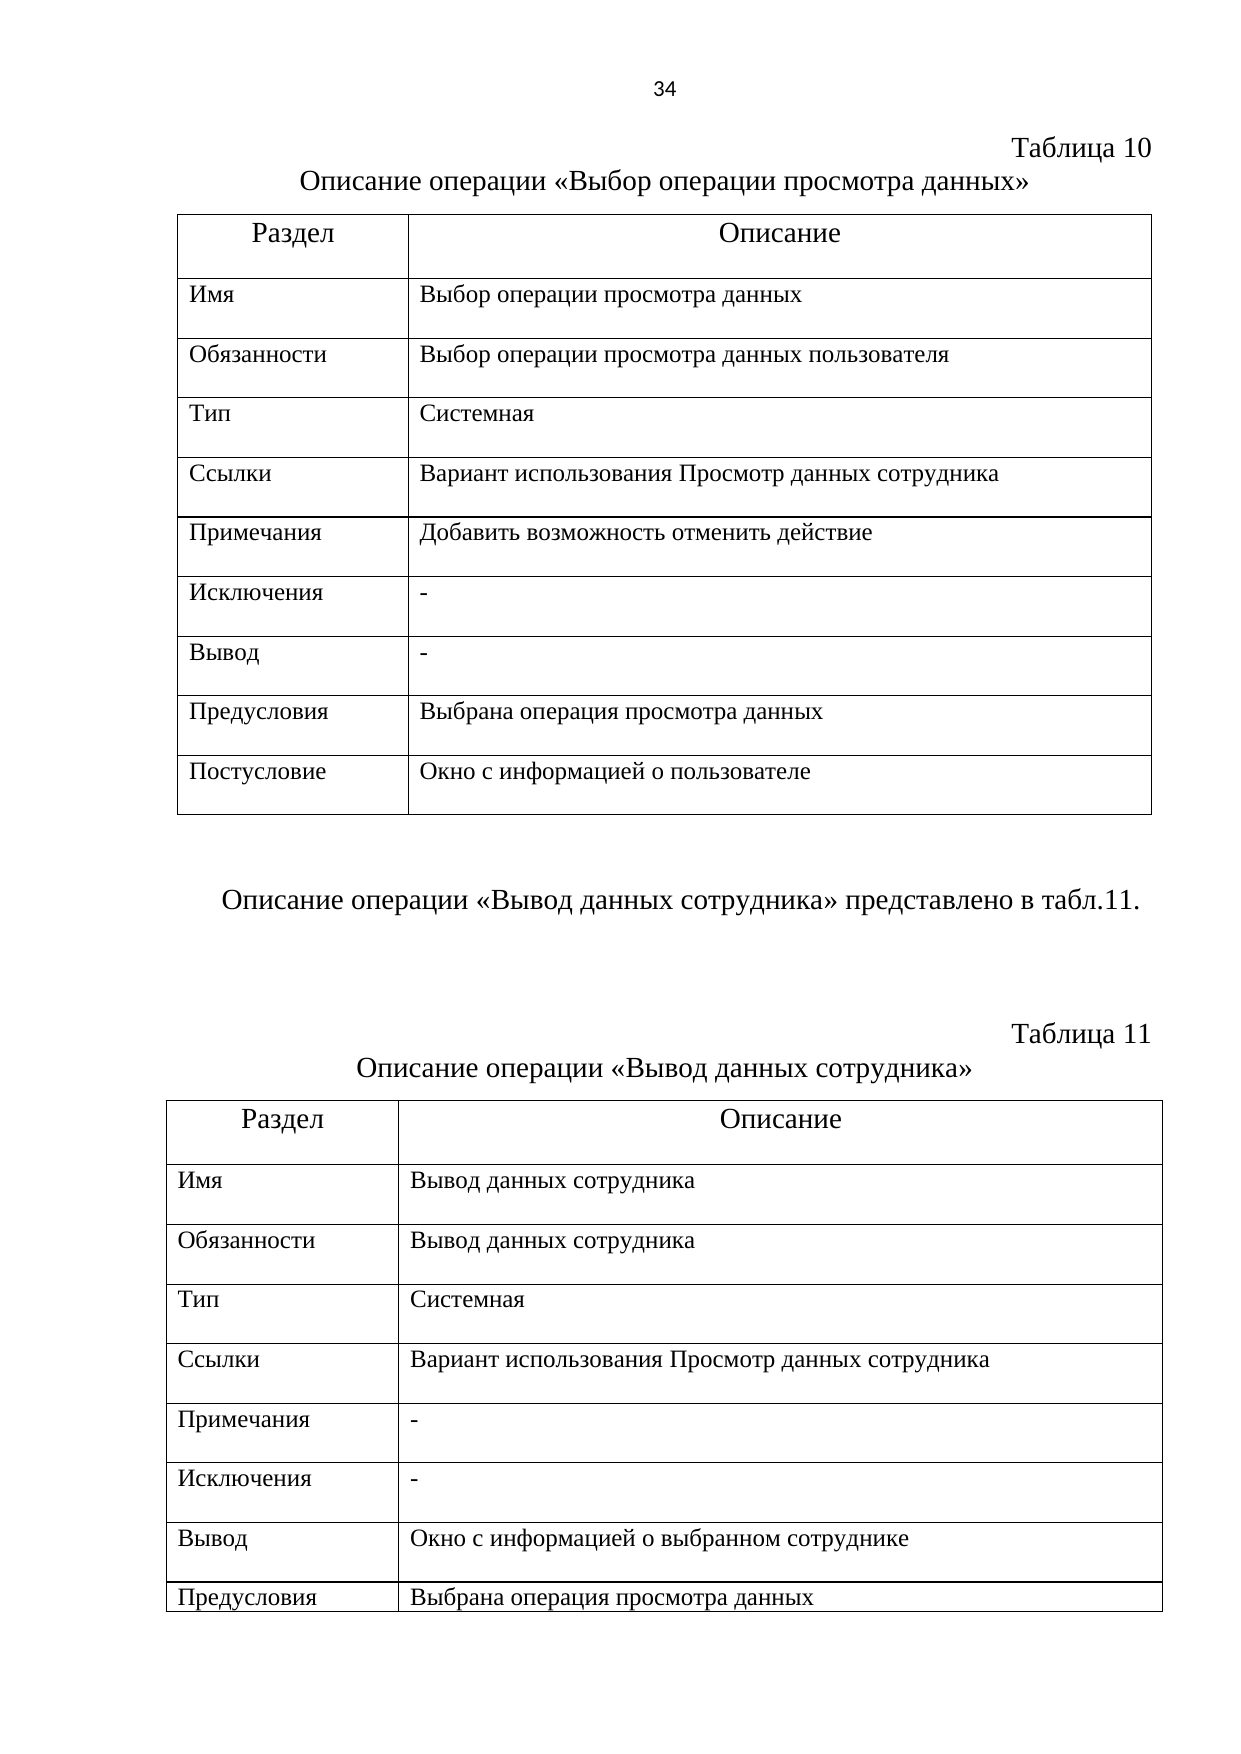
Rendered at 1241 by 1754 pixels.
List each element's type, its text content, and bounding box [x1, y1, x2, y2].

table_cell - [399, 1404, 1162, 1462]
table_cell Тип [167, 1285, 398, 1343]
table_cell Обязанности [167, 1225, 398, 1283]
table_cell Постусловие [178, 756, 408, 814]
table_cell Выбор операции просмотра данных [409, 279, 1151, 338]
table_cell Обязанности [178, 339, 408, 397]
text Описание операции «Выбор операции просмотра данных» [177, 163, 1152, 197]
table_cell Вывод данных сотрудника [399, 1165, 1162, 1224]
table_cell Добавить возможность отменить действие [409, 518, 1151, 576]
table_cell Имя [178, 279, 408, 338]
table_cell Исключения [167, 1463, 398, 1522]
text Таблица 10 [177, 130, 1152, 163]
table_cell Вариант использования Просмотр данных сотрудника [409, 458, 1151, 516]
text Таблица 11 [177, 1016, 1152, 1050]
table_cell Тип [178, 398, 408, 457]
table_cell Вывод данных сотрудника [399, 1225, 1162, 1283]
table_header Описание [409, 215, 1151, 278]
table_header Раздел [167, 1101, 398, 1164]
table_cell - [399, 1463, 1162, 1522]
table_cell Окно с информацией о выбранном сотруднике [399, 1523, 1162, 1581]
text Описание операции «Вывод данных сотрудника» представлено в табл.11. [177, 882, 1152, 916]
table_cell Окно с информацией о пользователе [409, 756, 1151, 814]
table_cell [399, 1583, 1162, 1611]
table_cell Системная [399, 1285, 1162, 1343]
table_header Описание [399, 1101, 1162, 1164]
table_cell Примечания [167, 1404, 398, 1462]
table_cell Имя [167, 1165, 398, 1224]
table_cell Системная [409, 398, 1151, 457]
table_cell Предусловия [178, 696, 408, 755]
table_cell Вывод [167, 1523, 398, 1581]
table_cell - [409, 577, 1151, 636]
table_cell Вывод [178, 637, 408, 695]
table_cell Выбрана операция просмотра данных [409, 696, 1151, 755]
table_cell Исключения [178, 577, 408, 636]
table_cell Ссылки [167, 1344, 398, 1403]
table_cell Ссылки [178, 458, 408, 516]
table_cell - [409, 637, 1151, 695]
table_cell Предусловия [167, 1583, 398, 1611]
text Описание операции «Вывод данных сотрудника» [177, 1050, 1152, 1083]
table_header Раздел [178, 215, 408, 278]
table_cell Вариант использования Просмотр данных сотрудника [399, 1344, 1162, 1403]
table_cell Выбор операции просмотра данных пользователя [409, 339, 1151, 397]
table_cell Примечания [178, 518, 408, 576]
